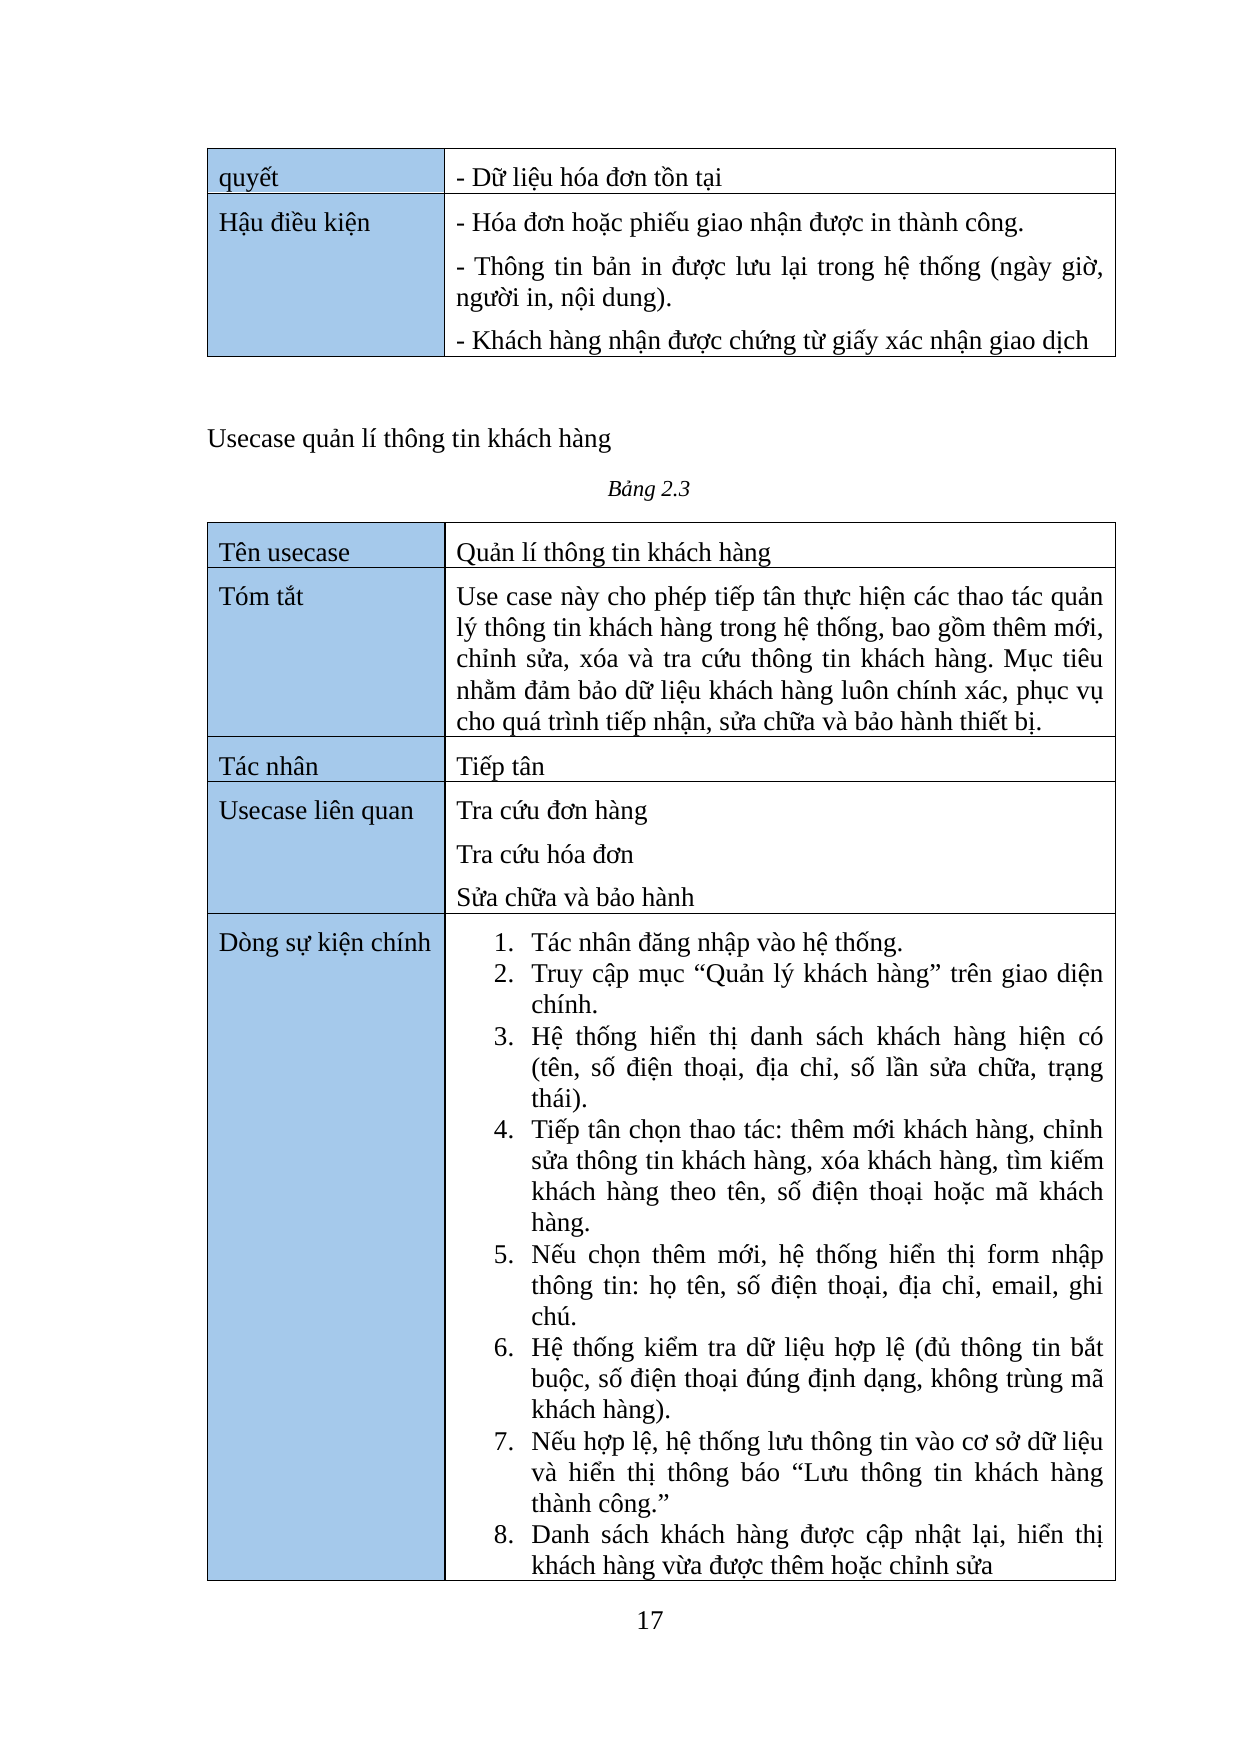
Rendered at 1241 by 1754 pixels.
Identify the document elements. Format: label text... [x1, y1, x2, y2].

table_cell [445, 149, 1115, 192]
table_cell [208, 149, 444, 192]
table_cell Dòng sự kiện chính [208, 914, 444, 1580]
table_cell - Hóa đơn hoặc phiếu giao nhận được in thành công. - Thông tin bản in được lưu lại trong hệ thống (ngày giờ, người in, nội dung). - Khách hàng nhận được chứng từ giấy xác nhận giao dịch [445, 194, 1115, 356]
table_header Quản lí thông tin khách hàng [446, 523, 1115, 567]
table_cell Tiếp tân [446, 737, 1115, 781]
table_cell Tác nhân [208, 737, 444, 781]
table_cell Use case này cho phép tiếp tân thực hiện các thao tác quản lý thông tin khách hàng trong hệ thống, bao gồm thêm mới, chỉnh sửa, xóa và tra cứu thông tin khách hàng. Mục tiêu nhằm đảm bảo dữ liệu khách hàng luôn chính xác, phục vụ cho quá trình tiếp nhận, sửa chữa và bảo hành thiết bị. [446, 568, 1115, 736]
text Bảng 2.3 [207, 475, 1092, 501]
table_header Tên usecase [208, 523, 444, 567]
text Usecase quản lí thông tin khách hàng [207, 422, 1092, 453]
table_cell Hậu điều kiện [208, 194, 444, 356]
table_cell Tóm tắt [208, 568, 444, 736]
table_cell Tra cứu đơn hàng Tra cứu hóa đơn Sửa chữa và bảo hành [446, 782, 1115, 913]
table_cell Usecase liên quan [208, 782, 444, 913]
table_cell Tác nhân đăng nhập vào hệ thống. Truy cập mục “Quản lý khách hàng” trên giao diện chính. Hệ thống hiển thị danh sách khách hàng hiện có (tên, số điện thoại, địa chỉ, số lần sửa chữa, trạng thái). Tiếp tân chọn thao tác: thêm mới khách hàng, chỉnh sửa thông tin khách hàng, xóa khách hàng, tìm kiếm khách hàng theo tên, số điện thoại hoặc mã khách hàng. Nếu chọn thêm mới, hệ thống hiển thị form nhập thông tin: họ tên, số điện thoại, địa chỉ, email, ghi chú. Hệ thống kiểm tra dữ liệu hợp lệ (đủ thông tin bắt buộc, số điện thoại đúng định dạng, không trùng mã khách hàng). Nếu hợp lệ, hệ thống lưu thông tin vào cơ sở dữ liệu và hiển thị thông báo “Lưu thông tin khách hàng thành công.” Danh sách khách hàng được cập nhật lại, hiển thị khách hàng vừa được thêm hoặc chỉnh sửa [446, 914, 1115, 1580]
